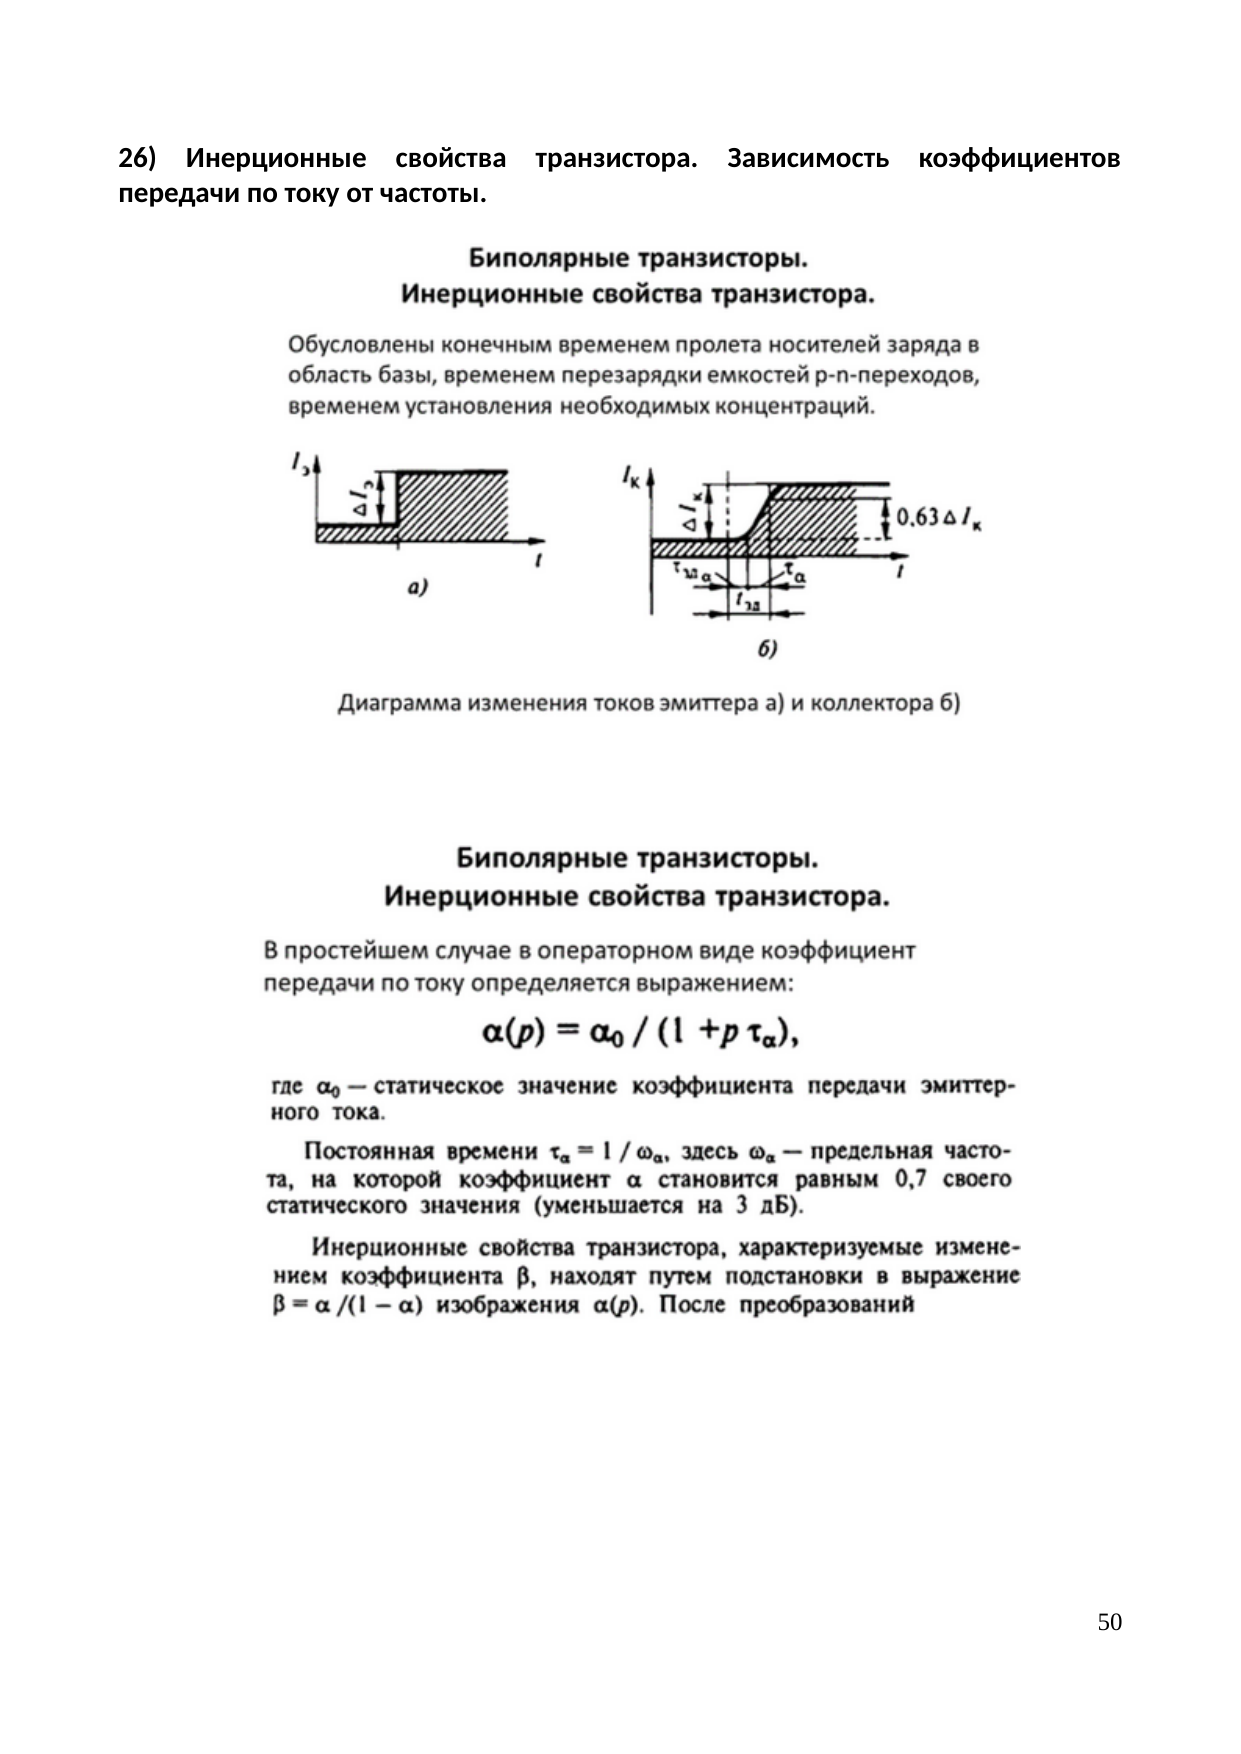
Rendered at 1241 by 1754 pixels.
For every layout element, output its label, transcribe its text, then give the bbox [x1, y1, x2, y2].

picture [219, 222, 1021, 1337]
subtitle 26) Инерционные свойства транзистора. Зависимость коэффициентов передачи по току от частоты. [118, 139, 1122, 210]
